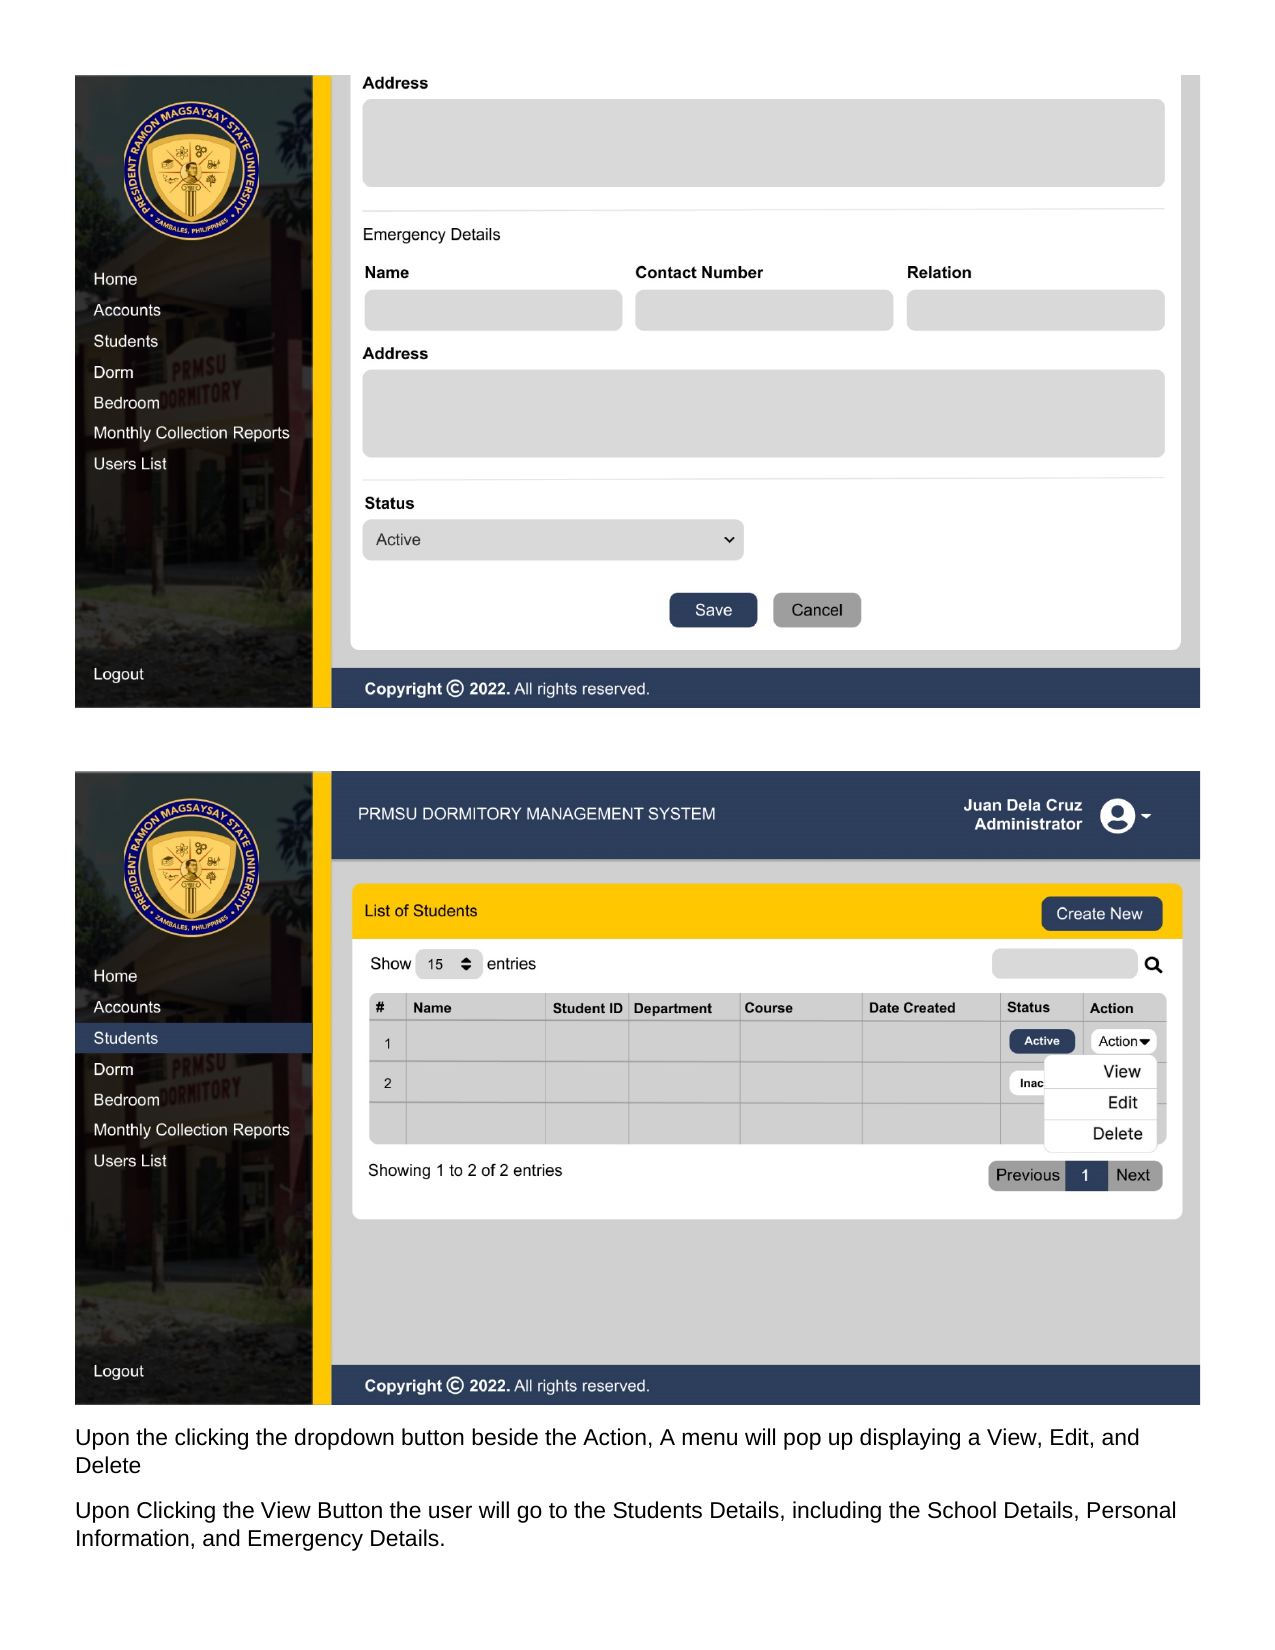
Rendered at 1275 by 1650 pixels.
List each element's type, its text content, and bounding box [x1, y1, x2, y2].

text Upon Clicking the View Button the user will go to the Students Details, including the School Details, Personal Information, and Emergency Details. [75, 1497, 1200, 1552]
picture [75, 75, 1200, 708]
text Upon the clicking the dropdown button beside the Action, A menu will pop up displaying a View, Edit, and Delete [75, 1423, 1200, 1478]
picture [75, 771, 1200, 1405]
